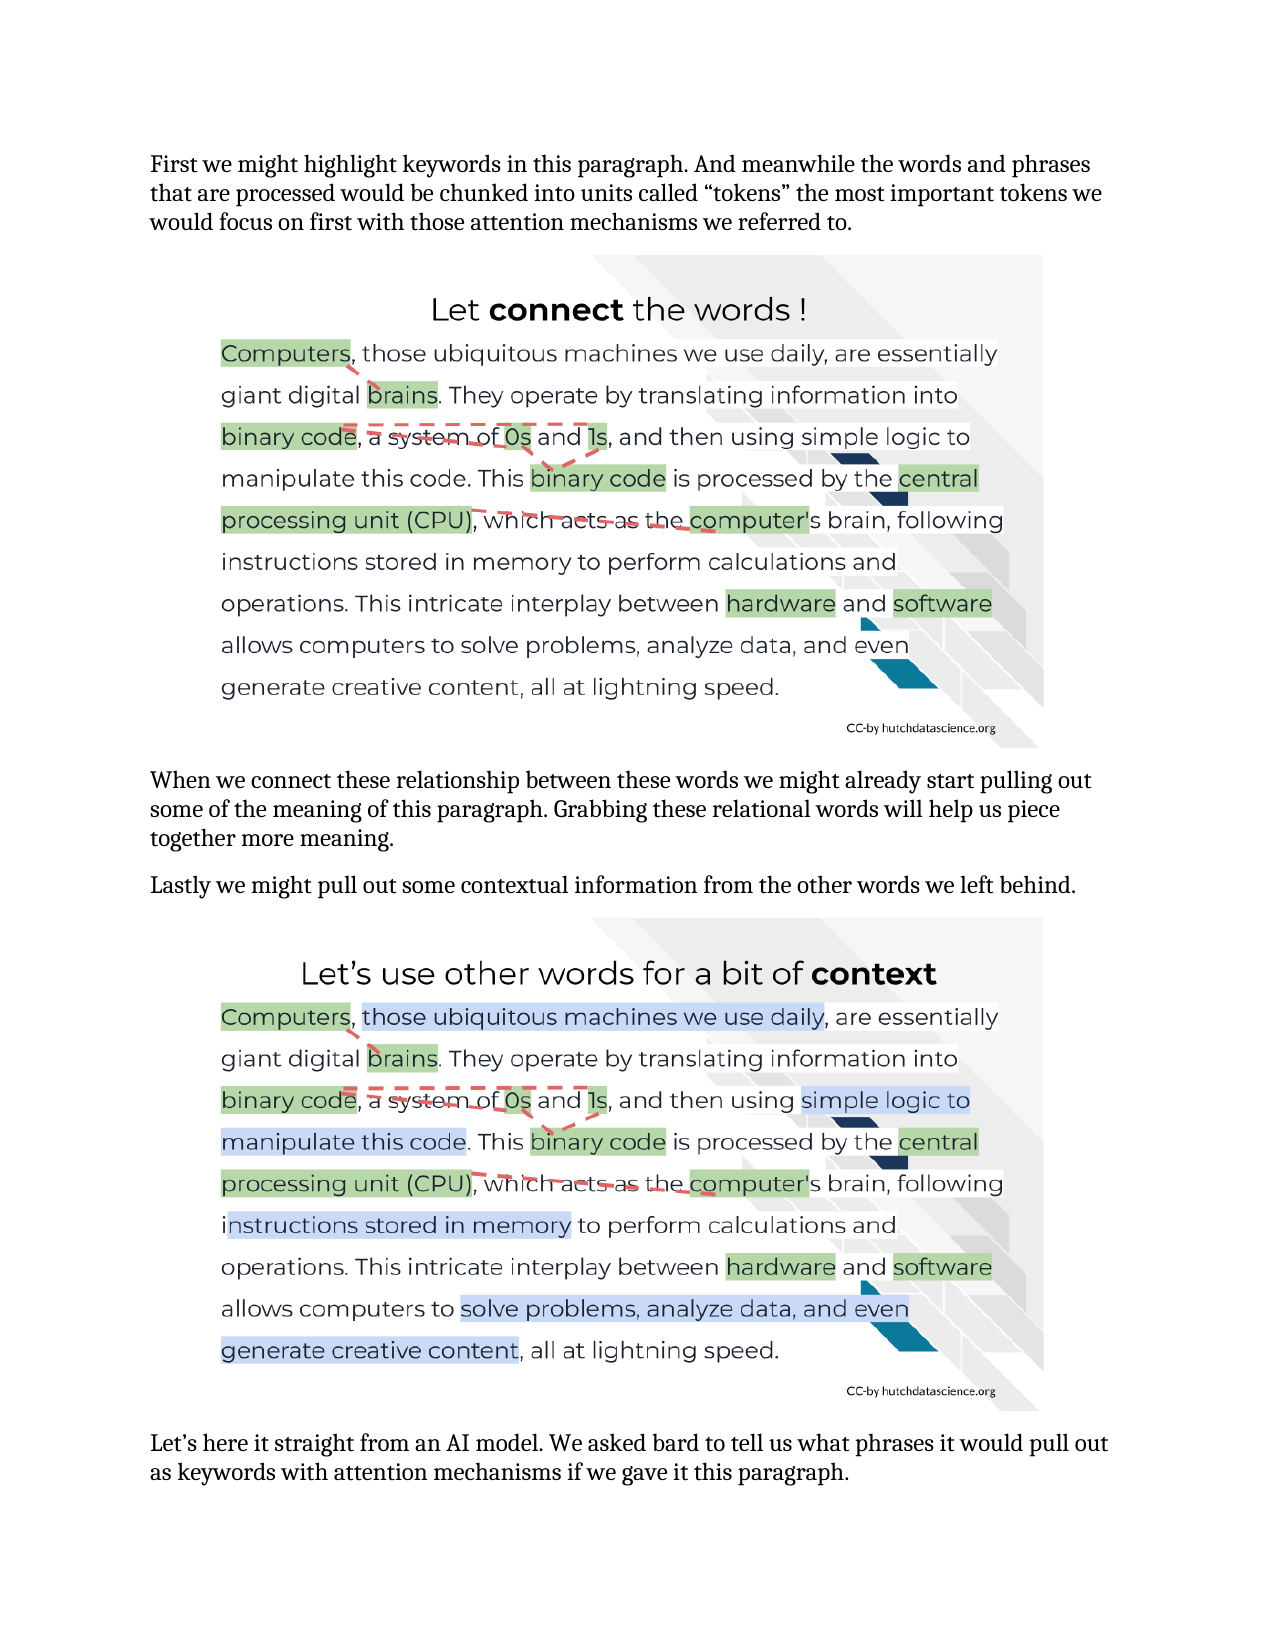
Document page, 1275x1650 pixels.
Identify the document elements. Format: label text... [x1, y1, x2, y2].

text Let’s here it straight from an AI model. We asked bard to tell us what phrases it would pull out as keywords with attention mechanisms if we gave it this paragraph. [150, 1429, 1125, 1487]
picture [168, 255, 1044, 748]
text When we connect these relationship between these words we might already start pulling out some of the meaning of this paragraph. Grabbing these relational words will help us piece together more meaning. [150, 766, 1125, 852]
text First we might highlight keywords in this paragraph. And meanwhile the words and phrases that are processed would be chunked into units called “tokens” the most important tokens we would focus on first with those attention mechanisms we referred to. [150, 150, 1125, 236]
picture [168, 918, 1044, 1411]
text Lastly we might pull out some contextual information from the other words we left behind. [150, 871, 1125, 900]
